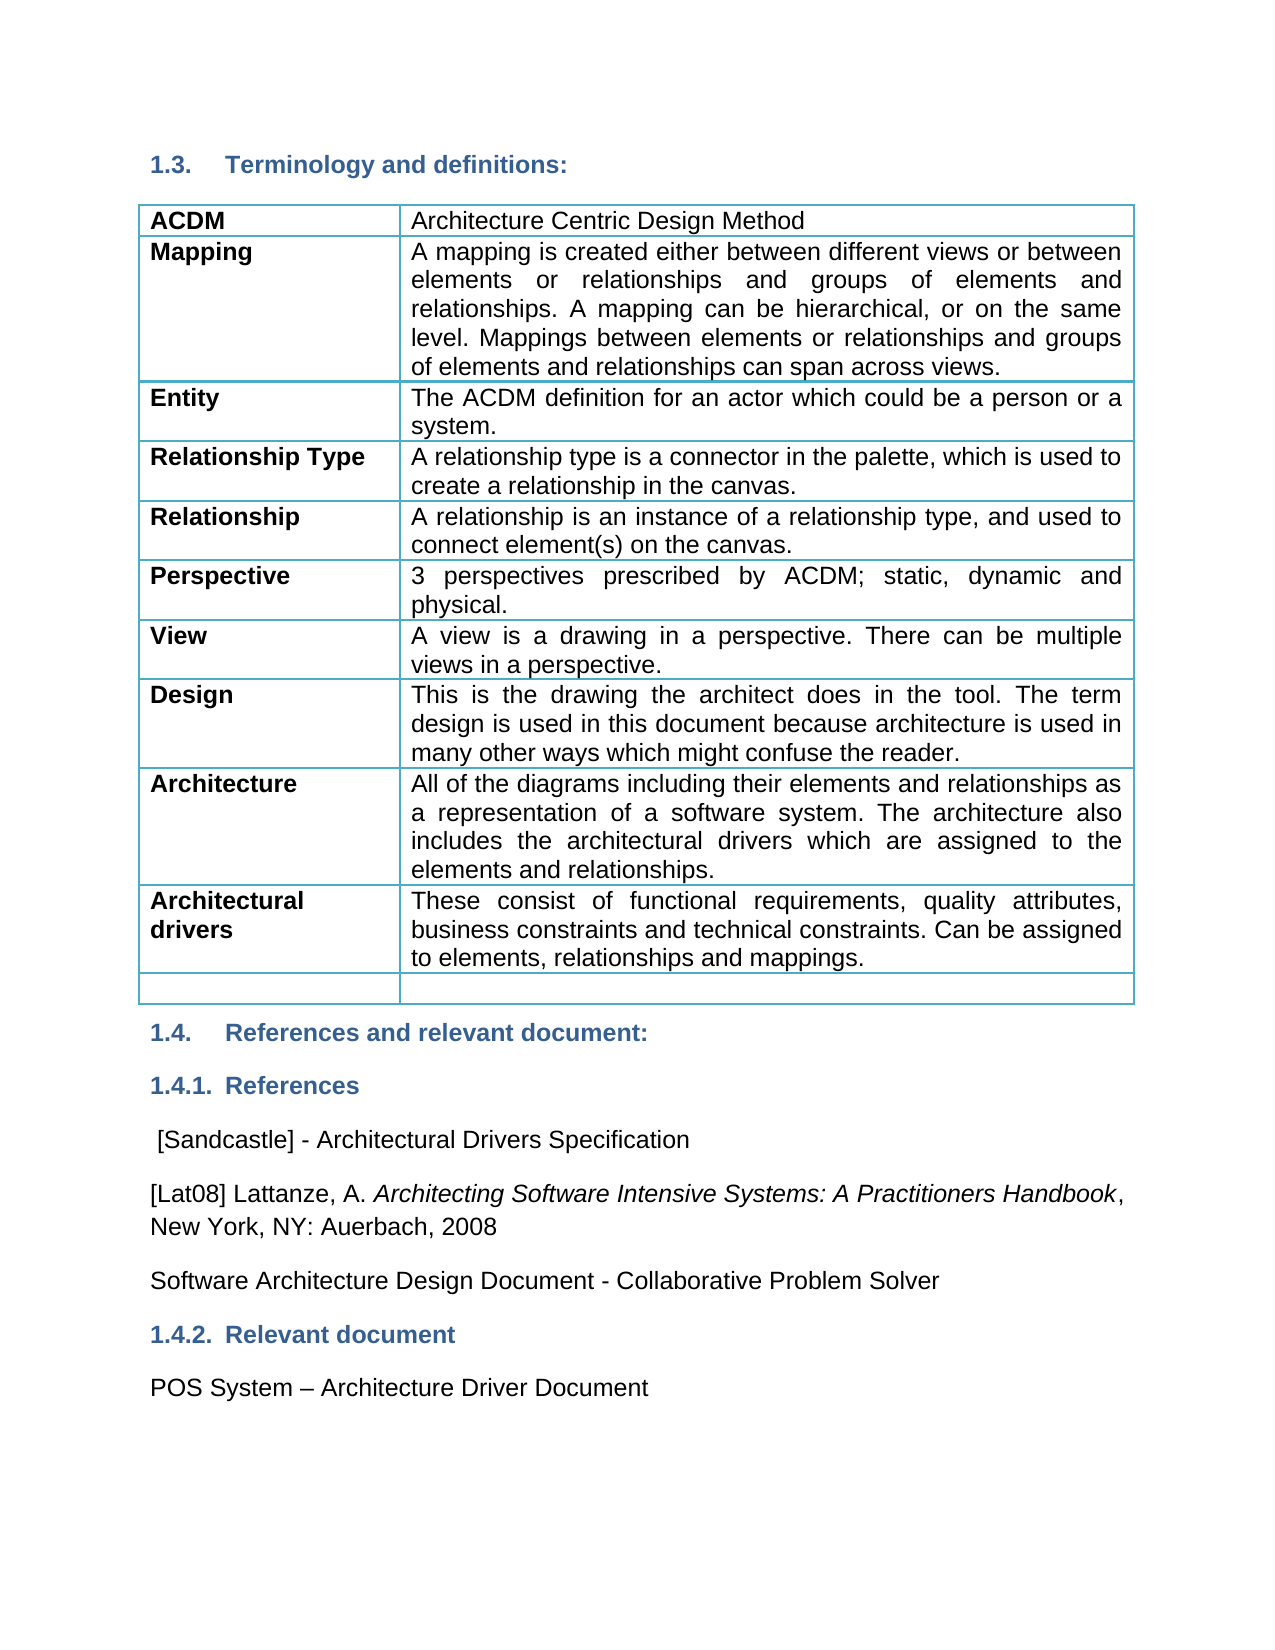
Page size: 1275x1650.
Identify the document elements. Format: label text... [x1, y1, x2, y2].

subtitle Relevant document [150, 1319, 1125, 1348]
table_cell [140, 974, 399, 1003]
table_cell These consist of functional requirements, quality attributes, business constraints and technical constraints. Can be assigned to elements, relationships and mappings. [401, 886, 1133, 972]
table_cell A view is a drawing in a perspective. There can be multiple views in a perspective. [401, 621, 1133, 678]
table_cell The ACDM definition for an actor which could be a person or a system. [401, 383, 1133, 440]
table_cell Entity [140, 383, 399, 440]
table_cell A relationship is an instance of a relationship type, and used to connect element(s) on the canvas. [401, 502, 1133, 559]
table_cell Mapping [140, 237, 399, 380]
table_cell All of the diagrams including their elements and relationships as a representation of a software system. The architecture also includes the architectural drivers which are assigned to the elements and relationships. [401, 769, 1133, 884]
table_cell Perspective [140, 561, 399, 619]
table_cell Architecture [140, 769, 399, 884]
table_header ACDM [140, 206, 399, 234]
text [Sandcastle] - Architectural Drivers Specification [150, 1125, 1125, 1154]
text [Lat08] Lattanze, A. Architecting Software Intensive Systems: A Practitioners Handbook, New York, NY: Auerbach, 2008 [150, 1179, 1125, 1241]
table_cell This is the drawing the architect does in the tool. The term design is used in this document because architecture is used in many other ways which might confuse the reader. [401, 680, 1133, 767]
table_cell Design [140, 680, 399, 767]
table_header Architecture Centric Design Method [401, 206, 1133, 234]
table_cell A relationship type is a connector in the palette, which is used to create a relationship in the canvas. [401, 442, 1133, 499]
subtitle References and relevant document: [150, 1017, 1125, 1046]
table_cell 3 perspectives prescribed by ACDM; static, dynamic and physical. [401, 561, 1133, 619]
subtitle Terminology and definitions: [150, 150, 1125, 179]
table_cell Architectural drivers [140, 886, 399, 972]
subtitle References [150, 1071, 1125, 1100]
text POS System – Architecture Driver Document [150, 1373, 1125, 1402]
table_cell A mapping is created either between different views or between elements or relationships and groups of elements and relationships. A mapping can be hierarchical, or on the same level. Mappings between elements or relationships and groups of elements and relationships can span across views. [401, 237, 1133, 380]
table_cell Relationship Type [140, 442, 399, 499]
table_cell Relationship [140, 502, 399, 559]
table_cell [401, 974, 1133, 1003]
text Software Architecture Design Document - Collaborative Problem Solver [150, 1266, 1125, 1294]
table_cell View [140, 621, 399, 678]
